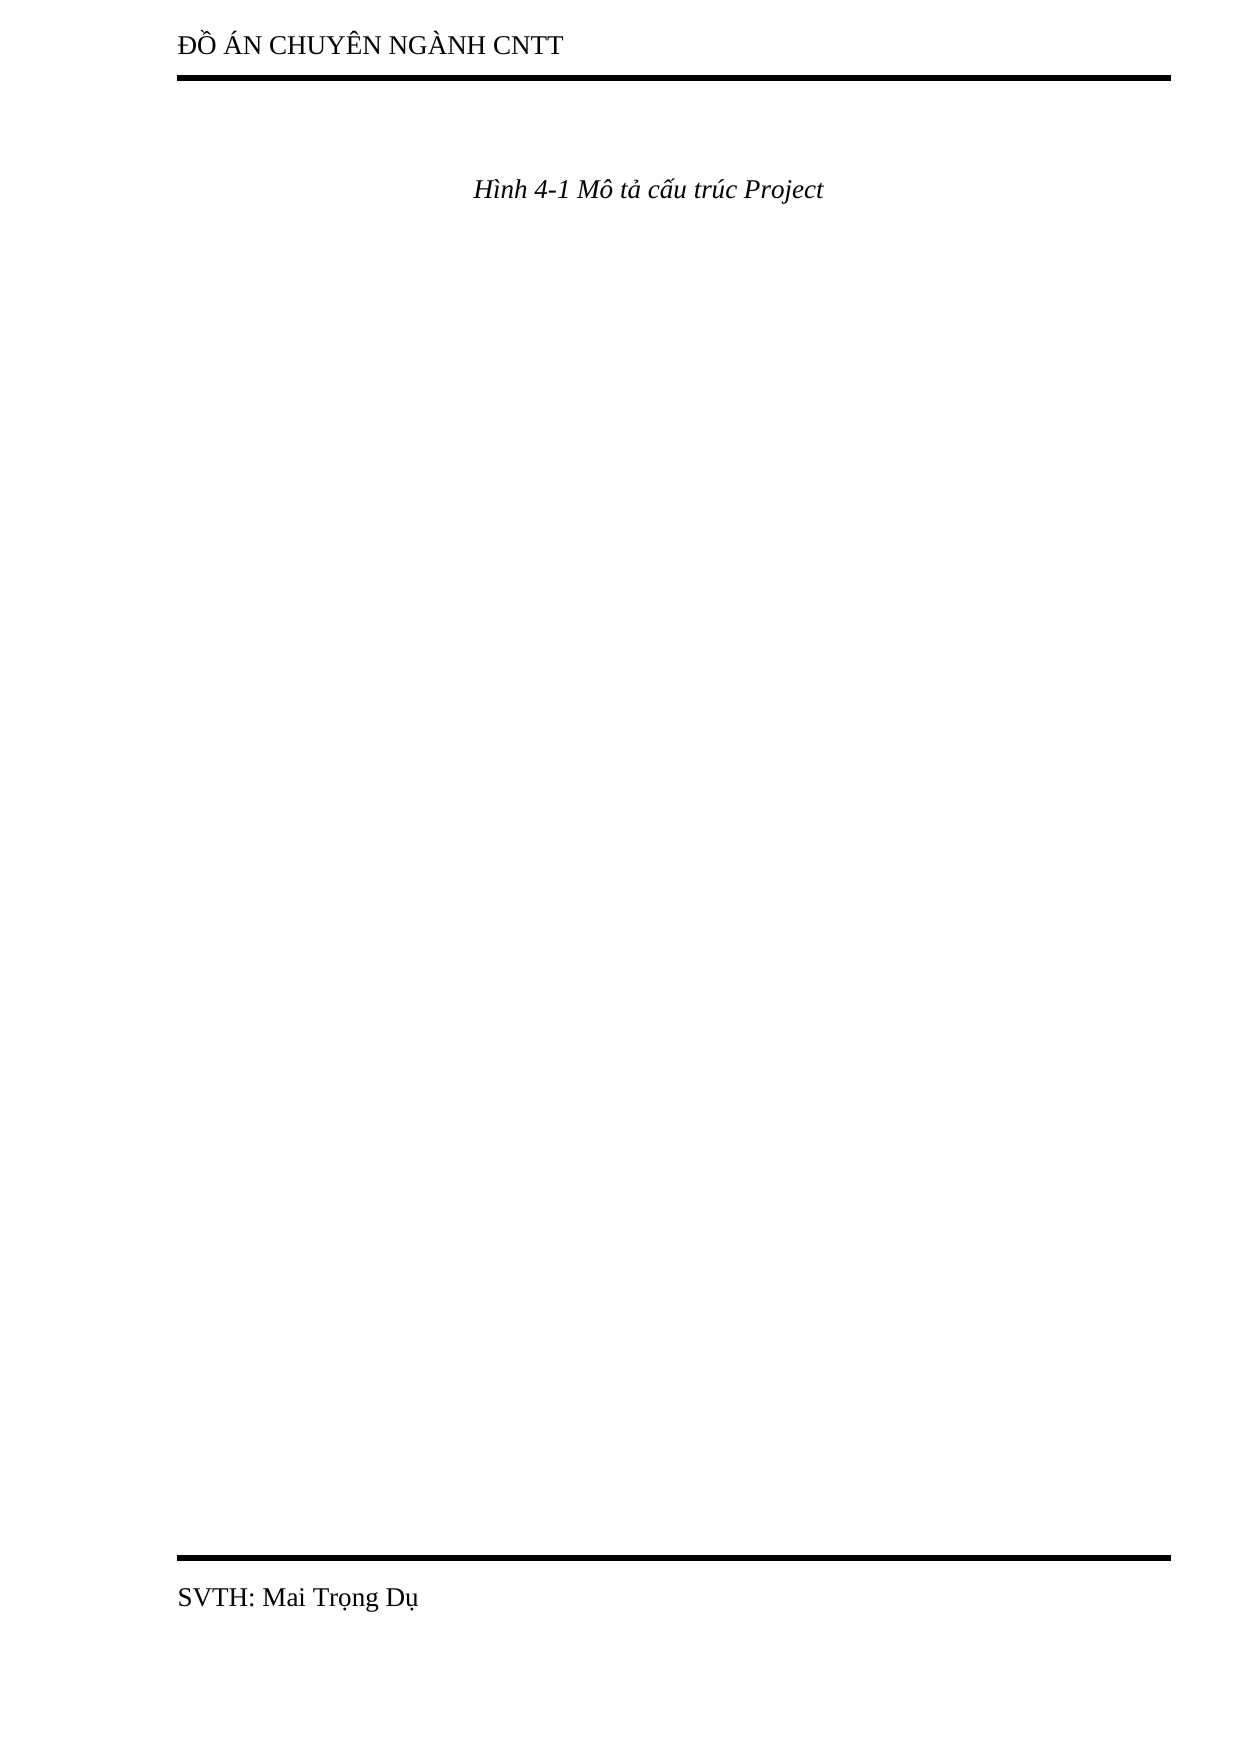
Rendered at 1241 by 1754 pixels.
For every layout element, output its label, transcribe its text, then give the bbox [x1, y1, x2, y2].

text Hình 4-1 Mô tả cấu trúc Project [177, 173, 1122, 204]
